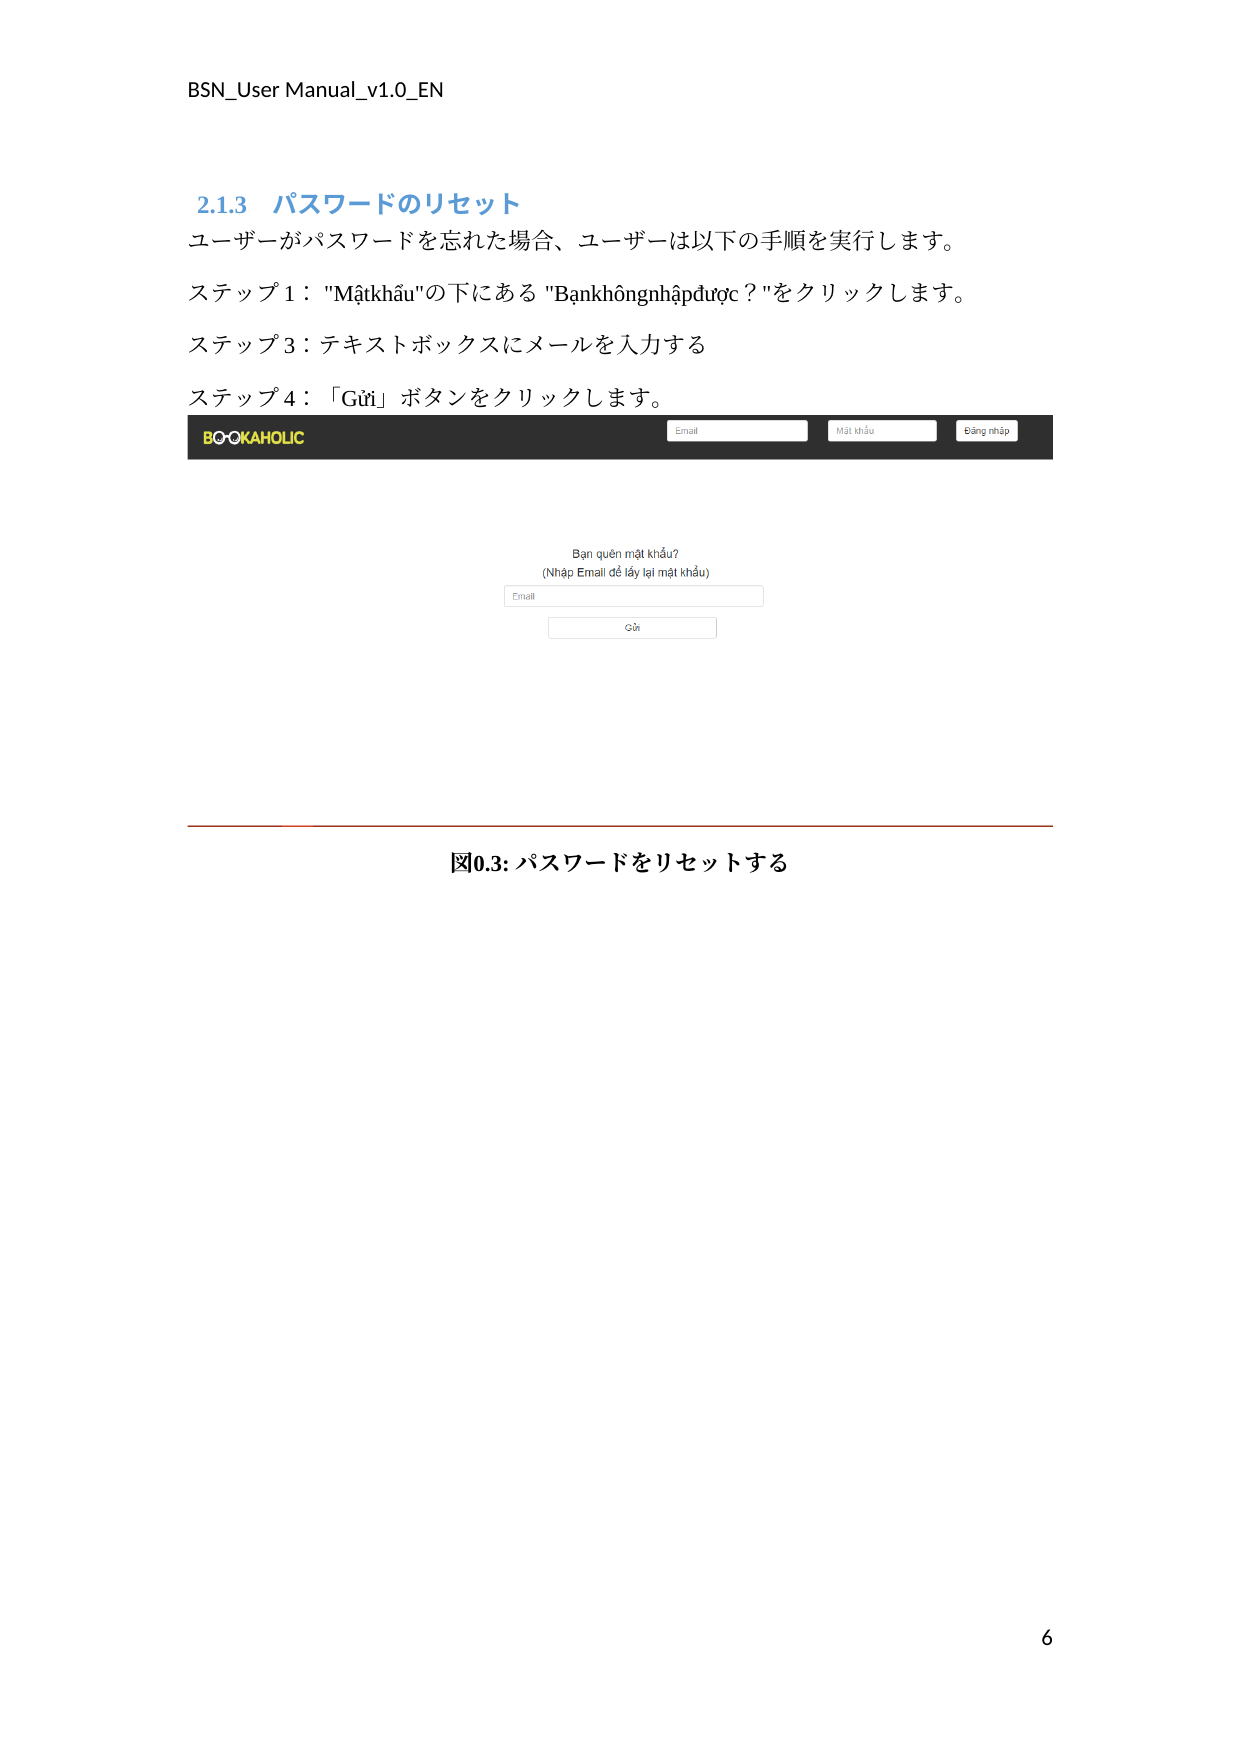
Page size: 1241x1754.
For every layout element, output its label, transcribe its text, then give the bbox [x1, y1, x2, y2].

text ステップ4：「Gửi」ボタンをクリックします。 [187, 380, 1053, 415]
picture [187, 415, 1053, 827]
text ユーザーがパスワードを忘れた場合、ユーザーは以下の手順を実行します。 [187, 223, 1053, 256]
text ステップ3：テキストボックスにメールを入力する [187, 328, 1053, 361]
text 図0.3: パスワードをリセットする [187, 846, 1053, 878]
text ステップ1： "Mậtkhẩu"の下にある "Bạnkhôngnhậpđược？"をクリックします。 [187, 275, 1053, 308]
subtitle パスワードのリセット [197, 184, 1053, 220]
